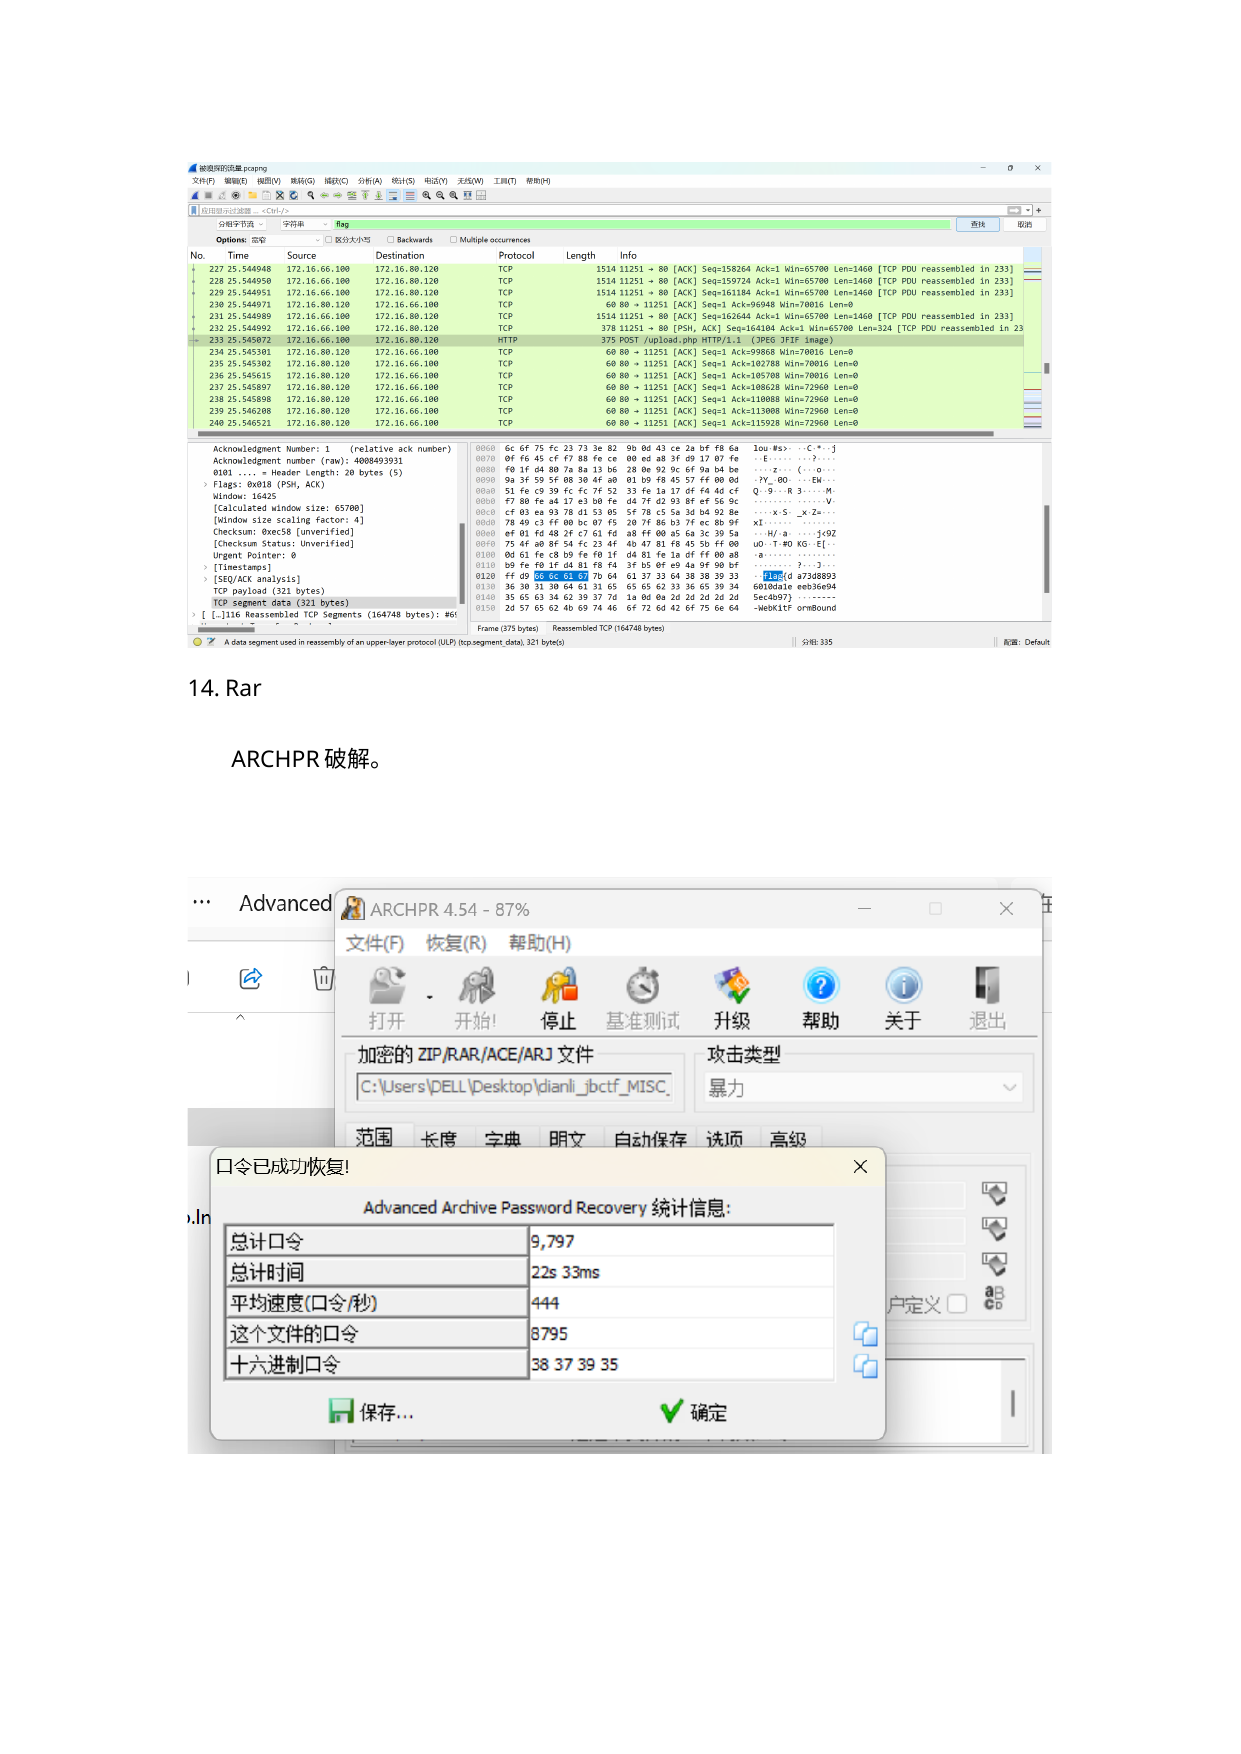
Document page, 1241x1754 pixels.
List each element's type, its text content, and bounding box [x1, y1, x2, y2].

list Rar [187, 671, 1053, 703]
picture [187, 877, 1052, 1454]
picture [187, 162, 1052, 648]
